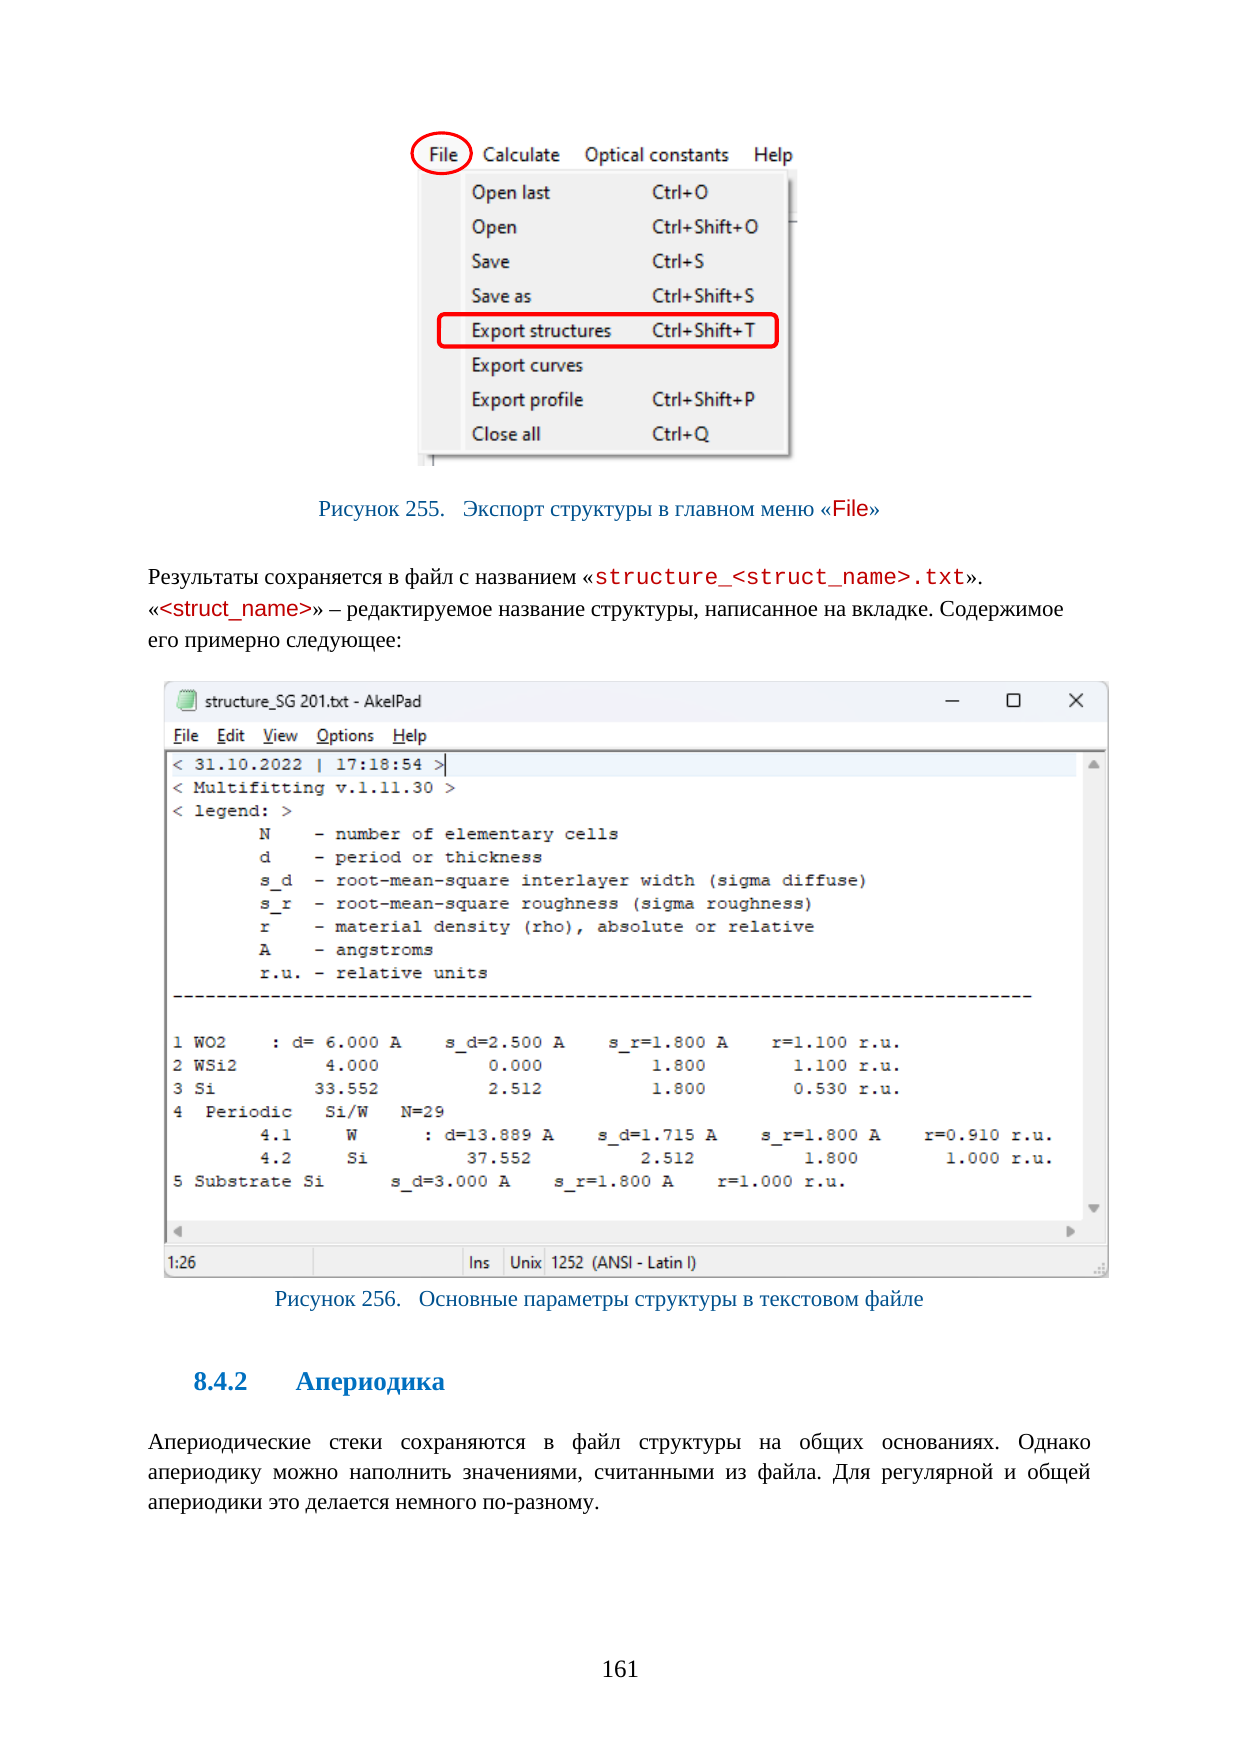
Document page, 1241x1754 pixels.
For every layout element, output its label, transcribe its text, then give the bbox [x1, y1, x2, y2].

text Результаты сохраняется в файл с названием «structure_<struct_name>.txt». «<struct_name>» – редактируемое название структуры, написанное на вкладке. Содержимое его примерно следующее: [148, 563, 1093, 652]
picture [163, 681, 1109, 1278]
subtitle Апериодика [193, 1365, 1093, 1396]
list Экспорт структуры в главном меню «File» [178, 133, 1093, 522]
text Апериодические стеки сохраняются в файл структуры на общих основаниях. Однако апериодику можно наполнить значениями, считанными из файла. Для регулярной и общей апериодики это делается немного по-разному. [148, 1428, 1093, 1514]
list Основные параметры структуры в текстовом файле [178, 1278, 1093, 1311]
